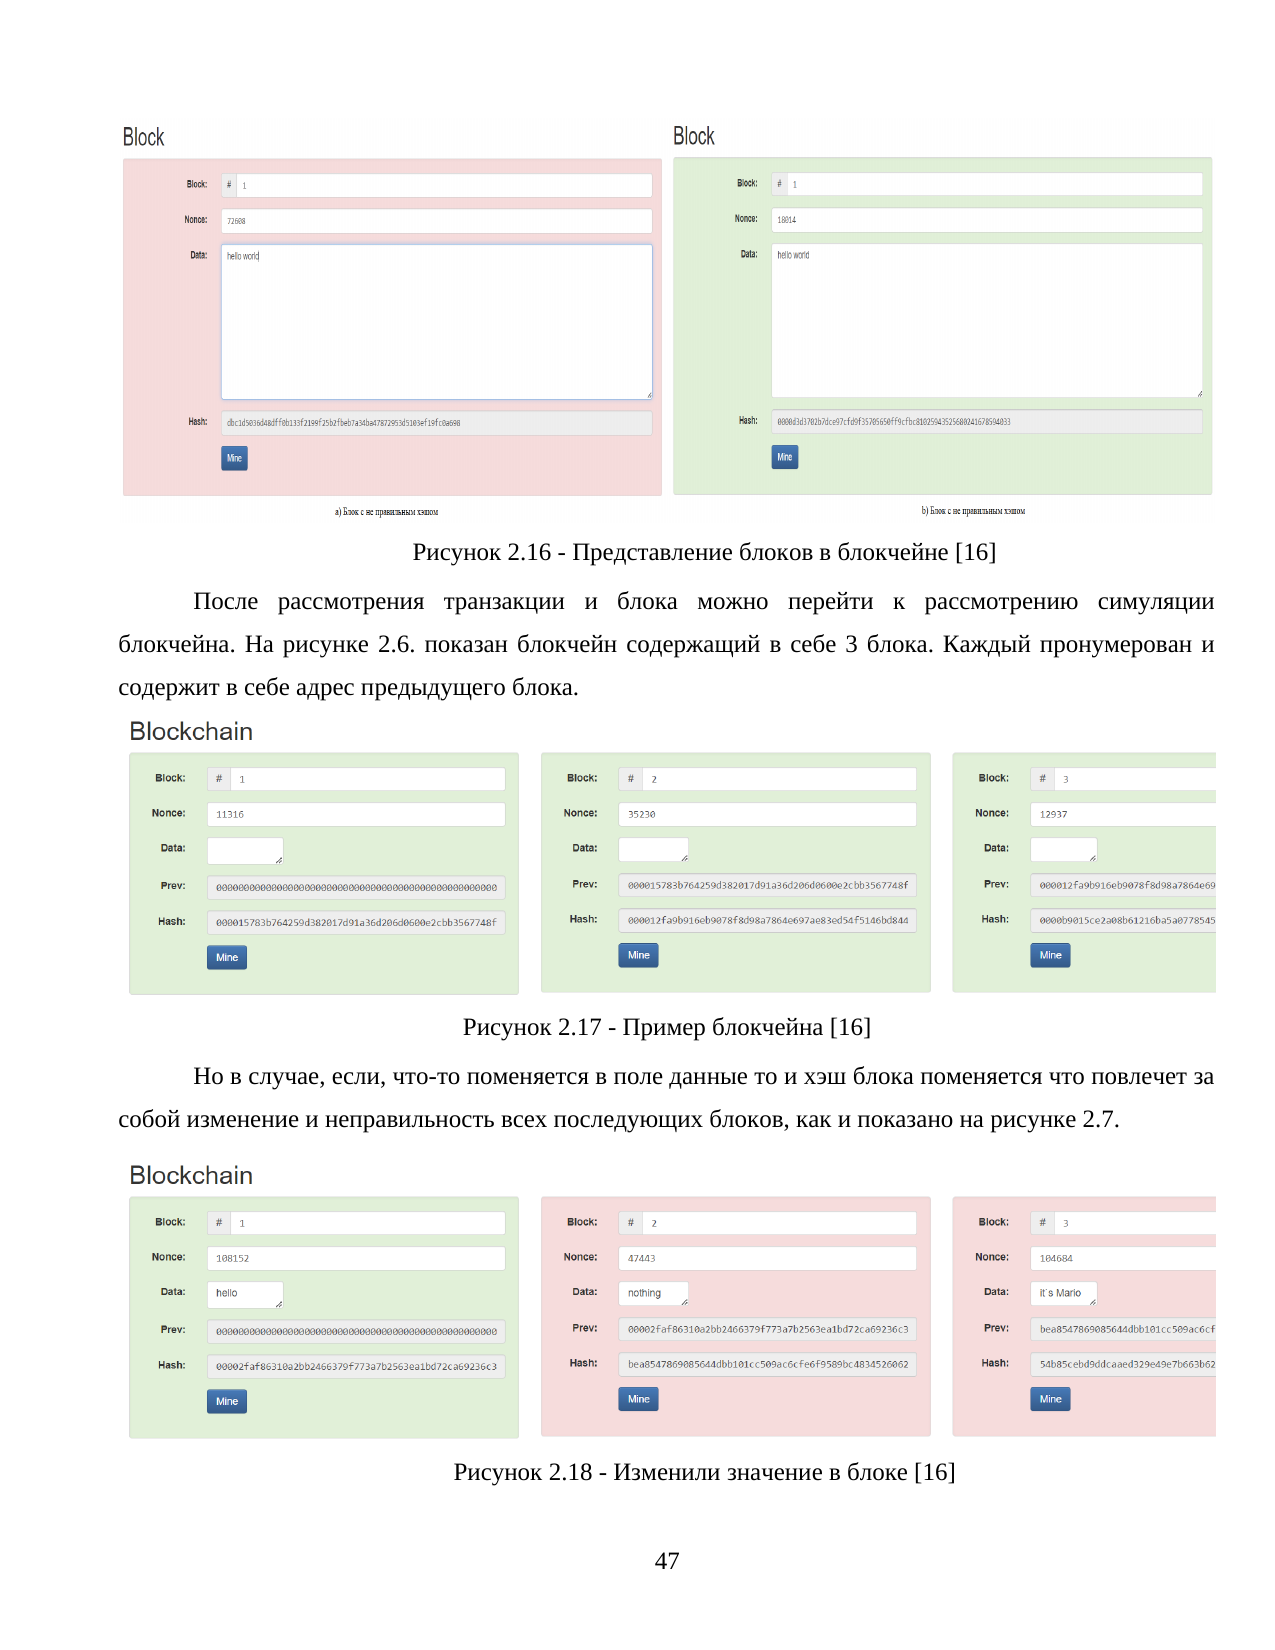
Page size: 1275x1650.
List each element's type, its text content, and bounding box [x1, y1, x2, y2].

picture [119, 118, 1215, 523]
picture [118, 715, 1216, 998]
text После рассмотрения транзакции и блока можно перейти к рассмотрению симуляции блокчейна. На рисунке 2.6. показан блокчейн содержащий в себе 3 блока. Каждый пронумерован и содержит в себе адрес предыдущего блока. [118, 586, 1216, 701]
picture [118, 1147, 1216, 1443]
text Но в случае, если, что-то поменяется в поле данные то и хэш блока поменяется что повлечет за собой изменение и неправильность всех последующих блоков, как и показано на рисунке 2.7. [118, 1061, 1216, 1133]
